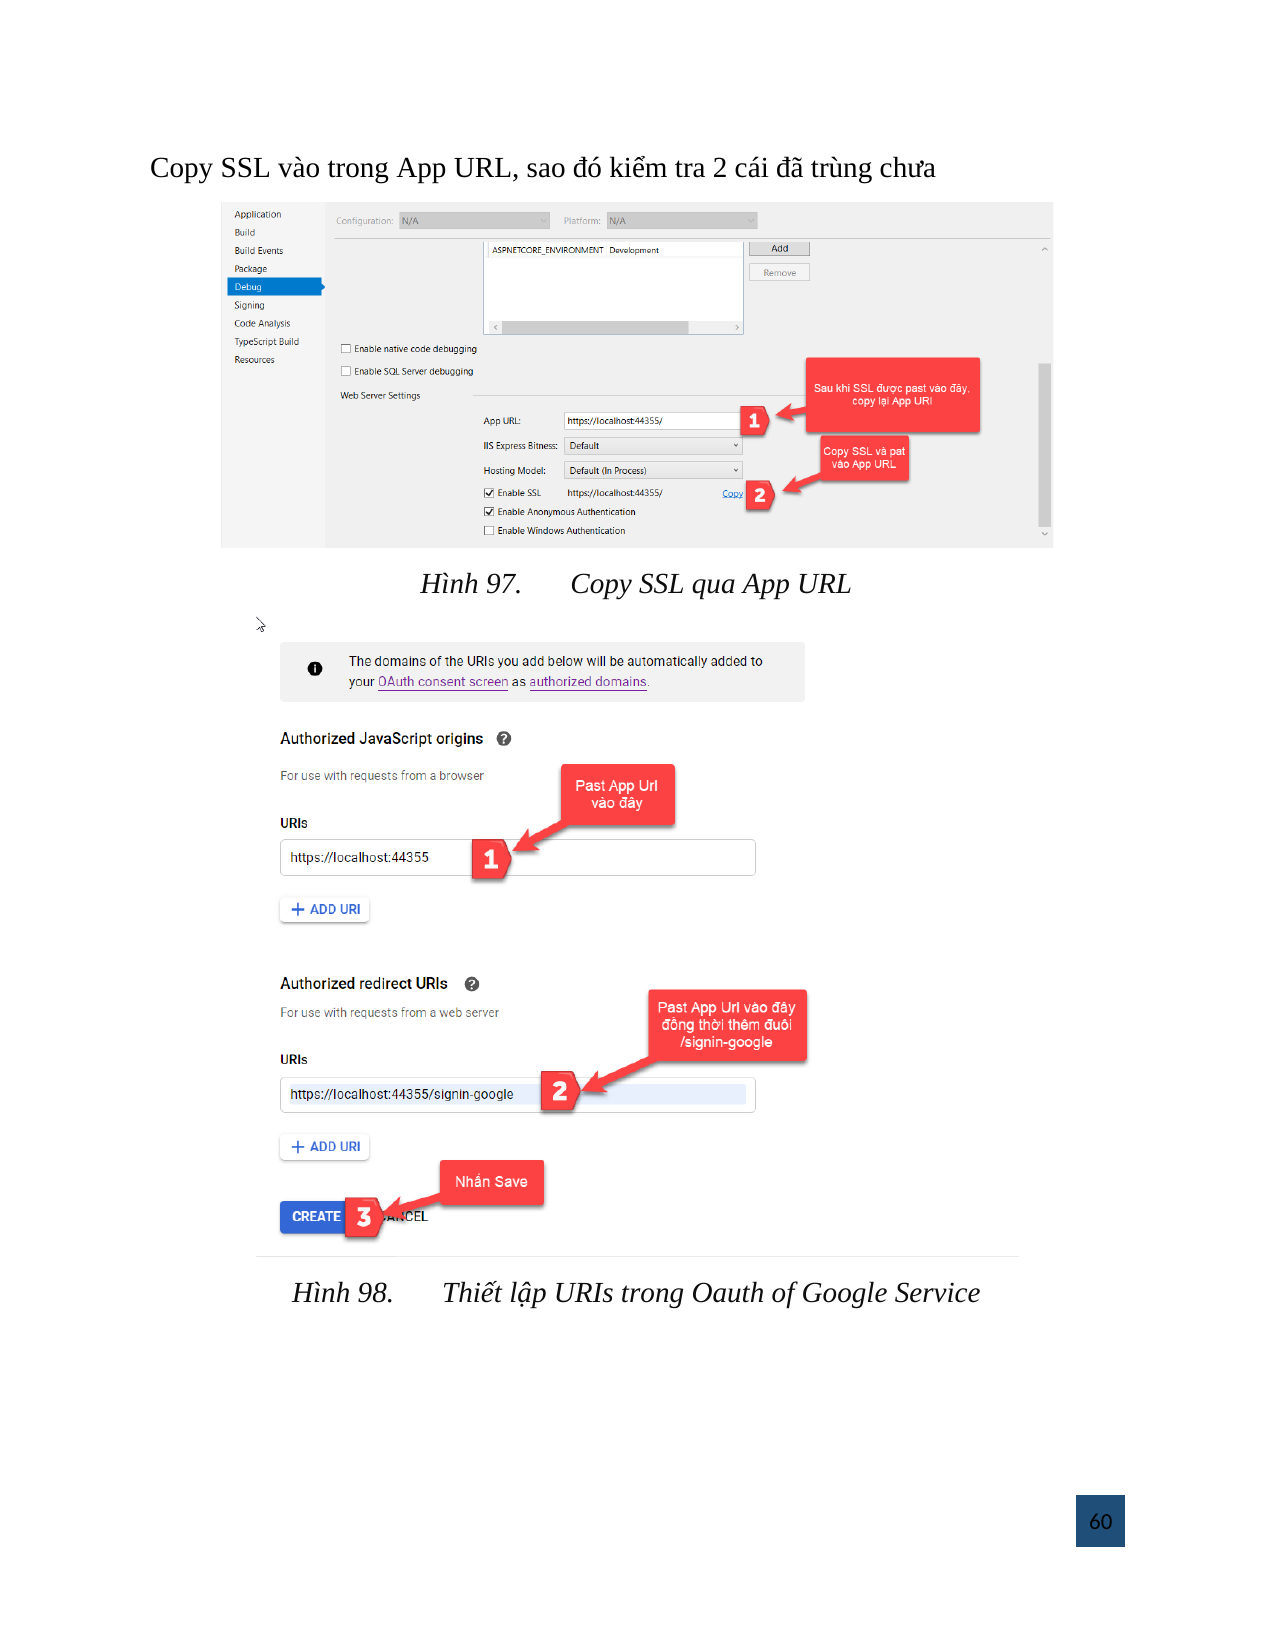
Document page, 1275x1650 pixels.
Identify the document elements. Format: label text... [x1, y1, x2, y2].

picture [221, 202, 1054, 548]
picture [256, 616, 1019, 1257]
text Copy SSL vào trong App URL, sao đó kiểm tra 2 cái đã trùng chưa [150, 150, 1125, 183]
text Copy SSL qua App URL [150, 566, 1125, 600]
text Thiết lập URIs trong Oauth of Google Service [150, 1275, 1125, 1308]
